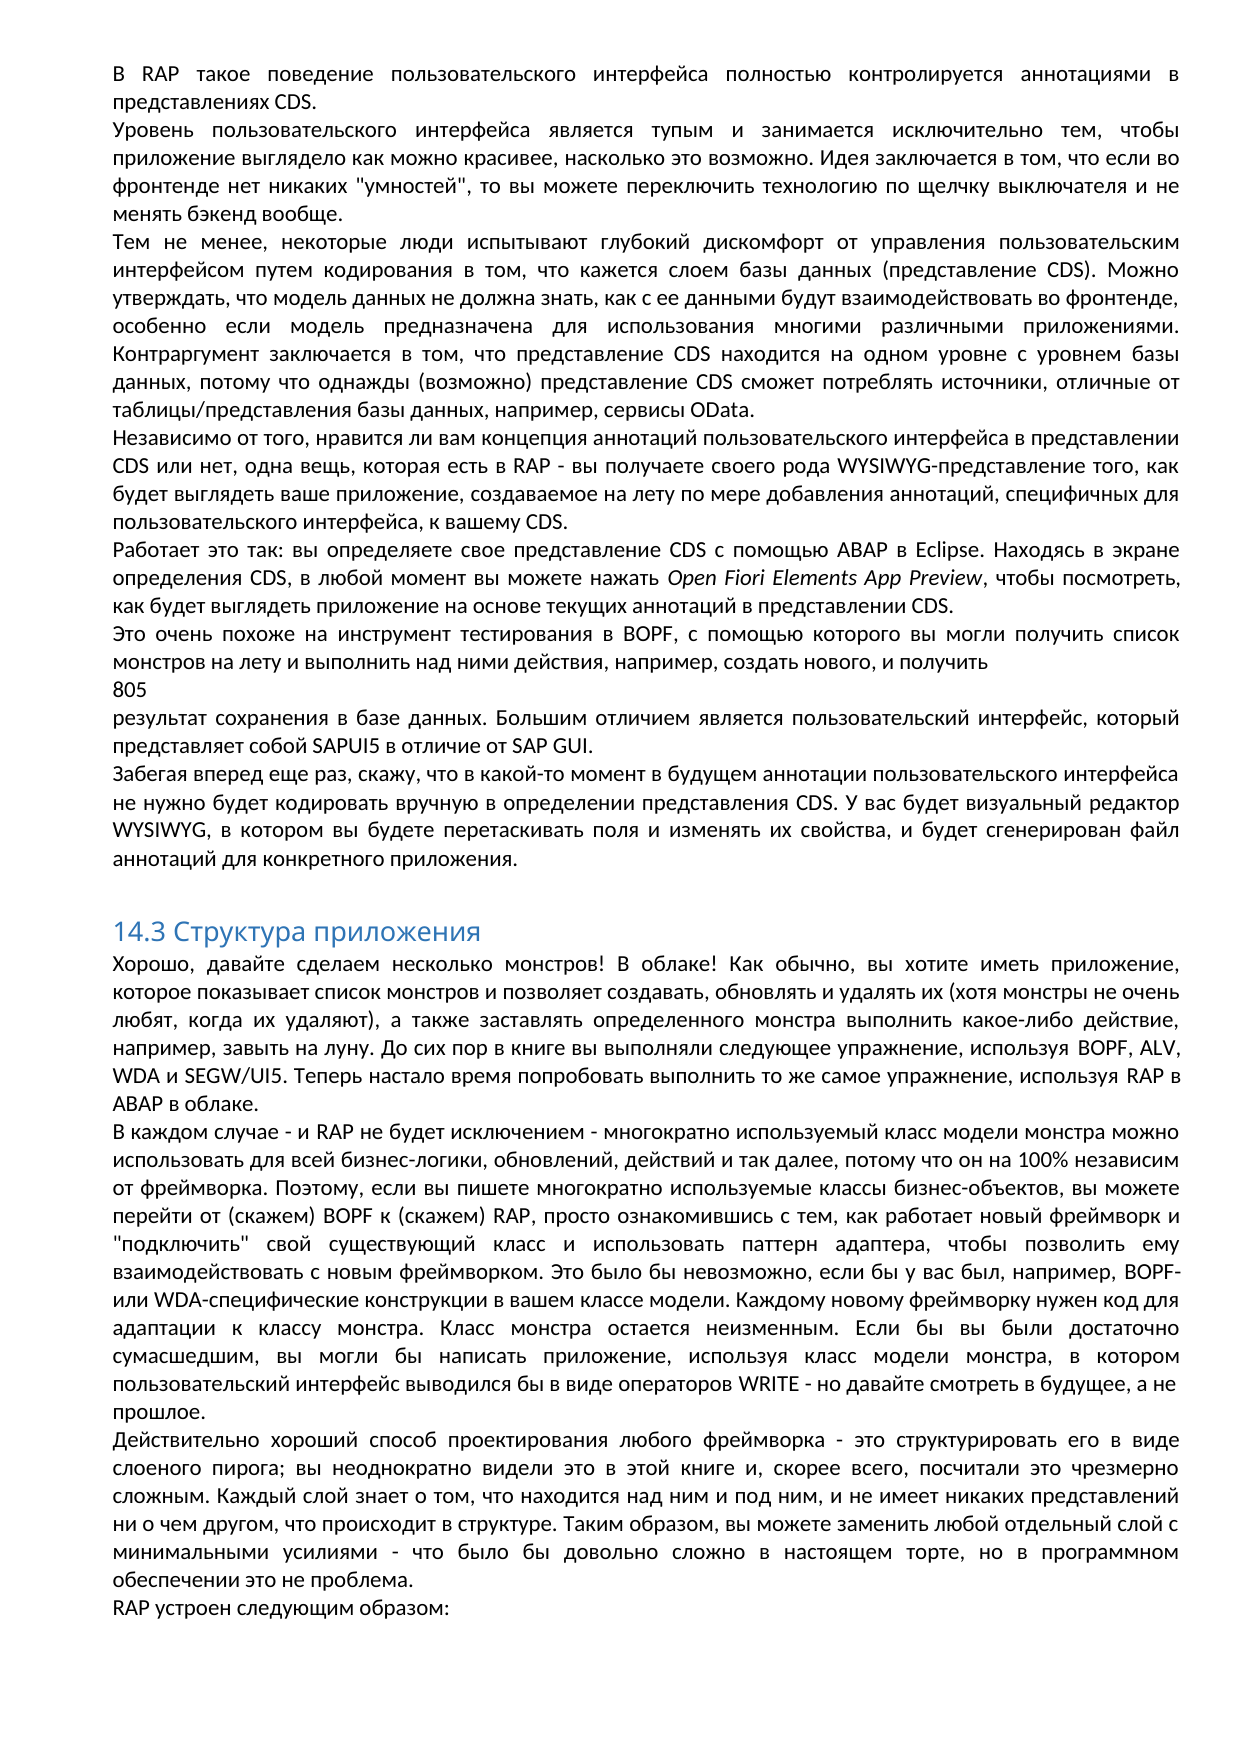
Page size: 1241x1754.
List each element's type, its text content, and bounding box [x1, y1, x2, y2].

text RAP устроен следующим образом: [112, 1593, 1181, 1622]
text 805 [112, 676, 1181, 703]
text Уровень пользовательского интерфейса является тупым и занимается исключительно тем, чтобы приложение выглядело как можно красивее, насколько это возможно. Идея заключается в том, что если во фронтенде нет никаких "умностей", то вы можете переключить технологию по щелчку выключателя и не менять бэкенд вообще. [112, 115, 1181, 227]
text Тем не менее, некоторые люди испытывают глубокий дискомфорт от управления пользовательским интерфейсом путем кодирования в том, что кажется слоем базы данных (представление CDS). Можно утверждать, что модель данных не должна знать, как с ее данными будут взаимодействовать во фронтенде, особенно если модель предназначена для использования многими различными приложениями. Контраргумент заключается в том, что представление CDS находится на одном уровне с уровнем базы данных, потому что однажды (возможно) представление CDS сможет потреблять источники, отличные от таблицы/представления базы данных, например, сервисы OData. [112, 227, 1181, 423]
text Работает это так: вы определяете свое представление CDS с помощью ABAP в Eclipse. Находясь в экране определения CDS, в любой момент вы можете нажать Open Fiori Elements App Preview, чтобы посмотреть, как будет выглядеть приложение на основе текущих аннотаций в представлении CDS. [112, 535, 1181, 619]
text Хорошо, давайте сделаем несколько монстров! В облаке! Как обычно, вы хотите иметь приложение, которое показывает список монстров и позволяет создавать, обновлять и удалять их (хотя монстры не очень любят, когда их удаляют), а также заставлять определенного монстра выполнить какое-либо действие, например, завыть на луну. До сих пор в книге вы выполняли следующее упражнение, используя BOPF, ALV, WDA и SEGW/UI5. Теперь настало время попробовать выполнить то же самое упражнение, используя RAP в ABAP в облаке. [112, 949, 1181, 1117]
subtitle 14.3 Структура приложения [112, 912, 1181, 949]
text Забегая вперед еще раз, скажу, что в какой-то момент в будущем аннотации пользовательского интерфейса не нужно будет кодировать вручную в определении представления CDS. У вас будет визуальный редактор WYSIWYG, в котором вы будете перетаскивать поля и изменять их свойства, и будет сгенерирован файл аннотаций для конкретного приложения. [112, 759, 1181, 872]
text результат сохранения в базе данных. Большим отличием является пользовательский интерфейс, который представляет собой SAPUI5 в отличие от SAP GUI. [112, 703, 1181, 759]
text В RAP такое поведение пользовательского интерфейса полностью контролируется аннотациями в представлениях CDS. [112, 59, 1181, 115]
text В каждом случае - и RAP не будет исключением - многократно используемый класс модели монстра можно использовать для всей бизнес-логики, обновлений, действий и так далее, потому что он на 100% независим от фреймворка. Поэтому, если вы пишете многократно используемые классы бизнес-объектов, вы можете перейти от (скажем) BOPF к (скажем) RAP, просто ознакомившись с тем, как работает новый фреймворк и "подключить" свой существующий класс и использовать паттерн адаптера, чтобы позволить ему взаимодействовать с новым фреймворком. Это было бы невозможно, если бы у вас был, например, BOPF- или WDA-специфические конструкции в вашем классе модели. Каждому новому фреймворку нужен код для адаптации к классу монстра. Класс монстра остается неизменным. Если бы вы были достаточно сумасшедшим, вы могли бы написать приложение, используя класс модели монстра, в котором пользовательский интерфейс выводился бы в виде операторов WRITE - но давайте смотреть в будущее, а не [112, 1117, 1181, 1397]
text Это очень похоже на инструмент тестирования в BOPF, с помощью которого вы могли получить список монстров на лету и выполнить над ними действия, например, создать нового, и получить [112, 619, 1181, 676]
text прошлое. [112, 1397, 1181, 1425]
text Действительно хороший способ проектирования любого фреймворка - это структурировать его в виде слоеного пирога; вы неоднократно видели это в этой книге и, скорее всего, посчитали это чрезмерно сложным. Каждый слой знает о том, что находится над ним и под ним, и не имеет никаких представлений ни о чем другом, что происходит в структуре. Таким образом, вы можете заменить любой отдельный слой с минимальными усилиями - что было бы довольно сложно в настоящем торте, но в программном обеспечении это не проблема. [112, 1425, 1181, 1593]
text Независимо от того, нравится ли вам концепция аннотаций пользовательского интерфейса в представлении CDS или нет, одна вещь, которая есть в RAP - вы получаете своего рода WYSIWYG-представление того, как будет выглядеть ваше приложение, создаваемое на лету по мере добавления аннотаций, специфичных для пользовательского интерфейса, к вашему CDS. [112, 423, 1181, 535]
